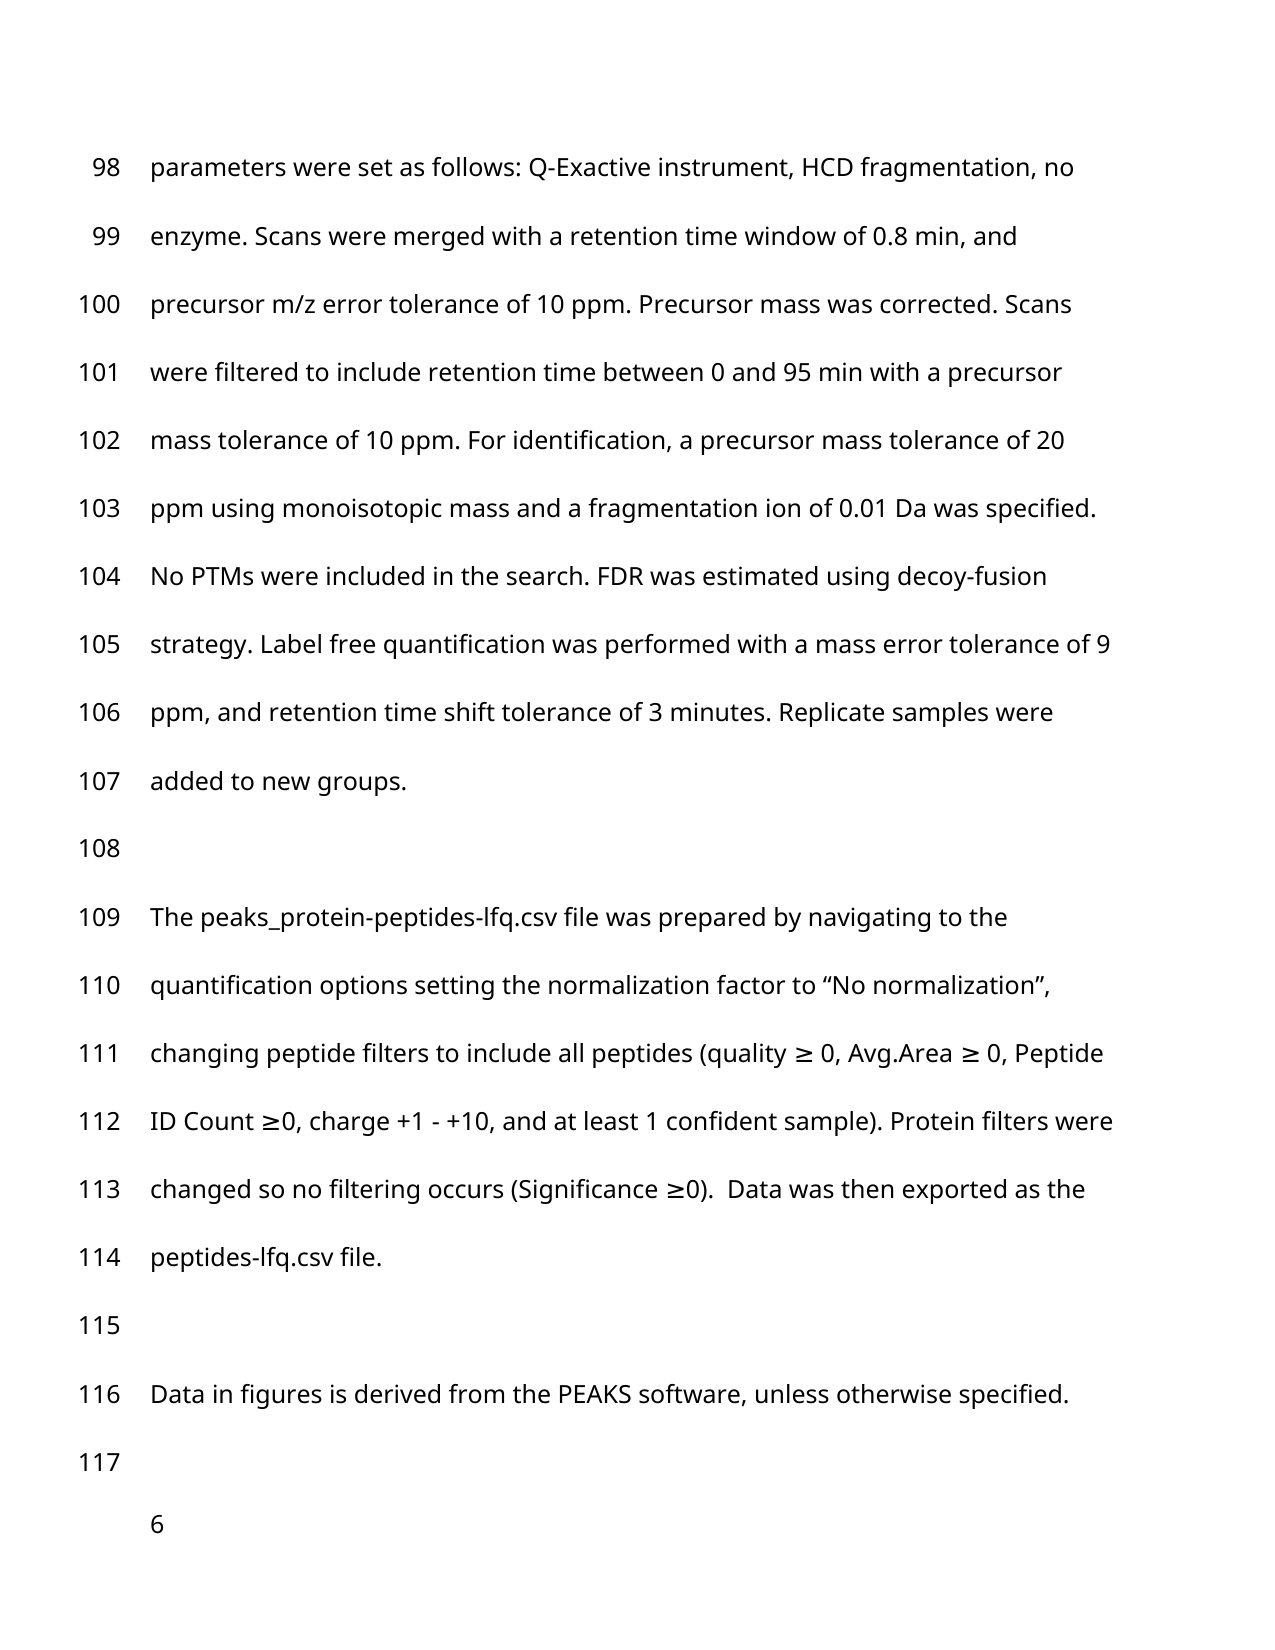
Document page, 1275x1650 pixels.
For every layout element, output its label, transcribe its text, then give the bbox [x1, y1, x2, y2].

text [150, 150, 1125, 797]
text Data in figures is derived from the PEAKS software, unless otherwise specified. [150, 1376, 1125, 1410]
text The peaks_protein-peptides-lfq.csv file was prepared by navigating to the quantification options setting the normalization factor to “No normalization”, changing peptide filters to include all peptides (quality ≥ 0, Avg.Area ≥ 0, Peptide ID Count ≥0, charge +1 - +10, and at least 1 confident sample). Protein filters were changed so no filtering occurs (Significance ≥0). Data was then exported as the peptides-lfq.csv file. [150, 899, 1125, 1274]
